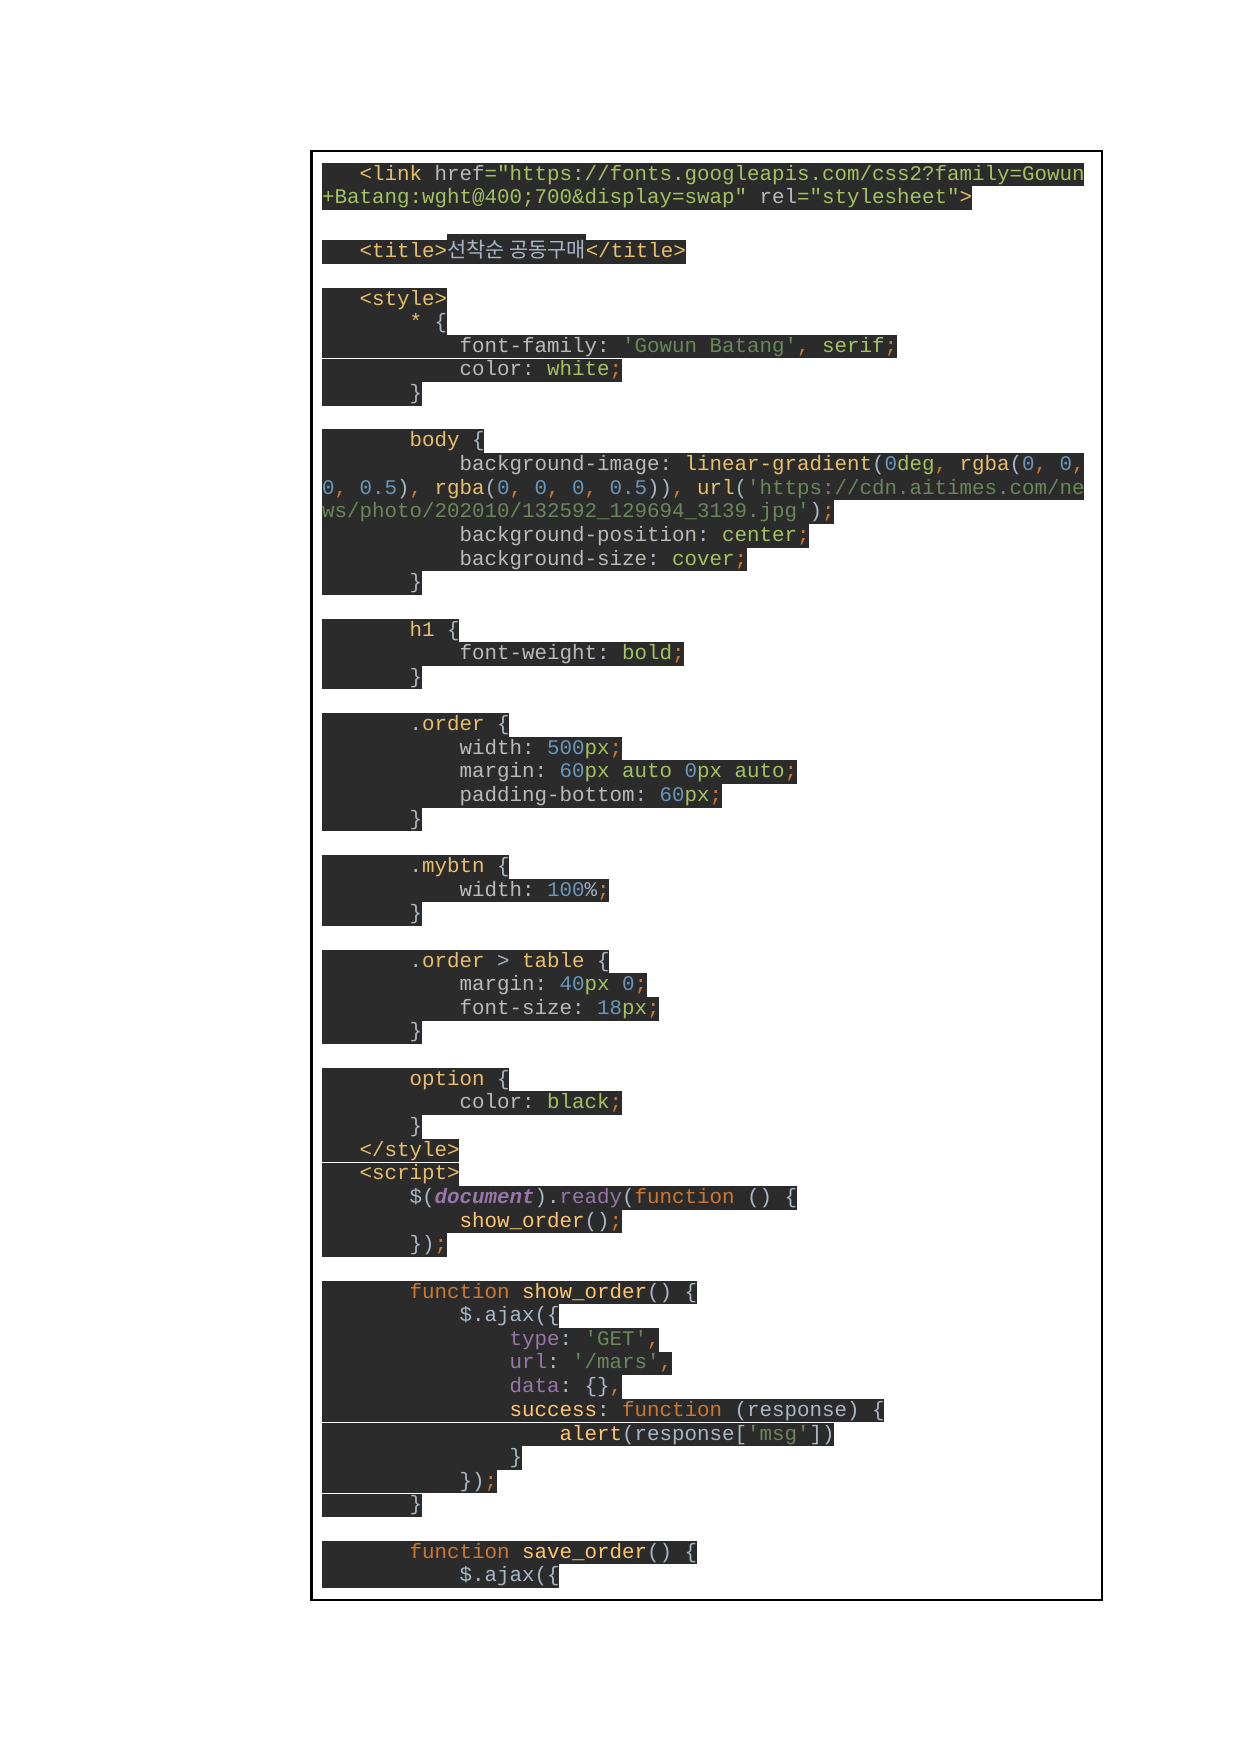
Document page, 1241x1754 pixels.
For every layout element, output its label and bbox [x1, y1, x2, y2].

table_header [313, 152, 1101, 1598]
